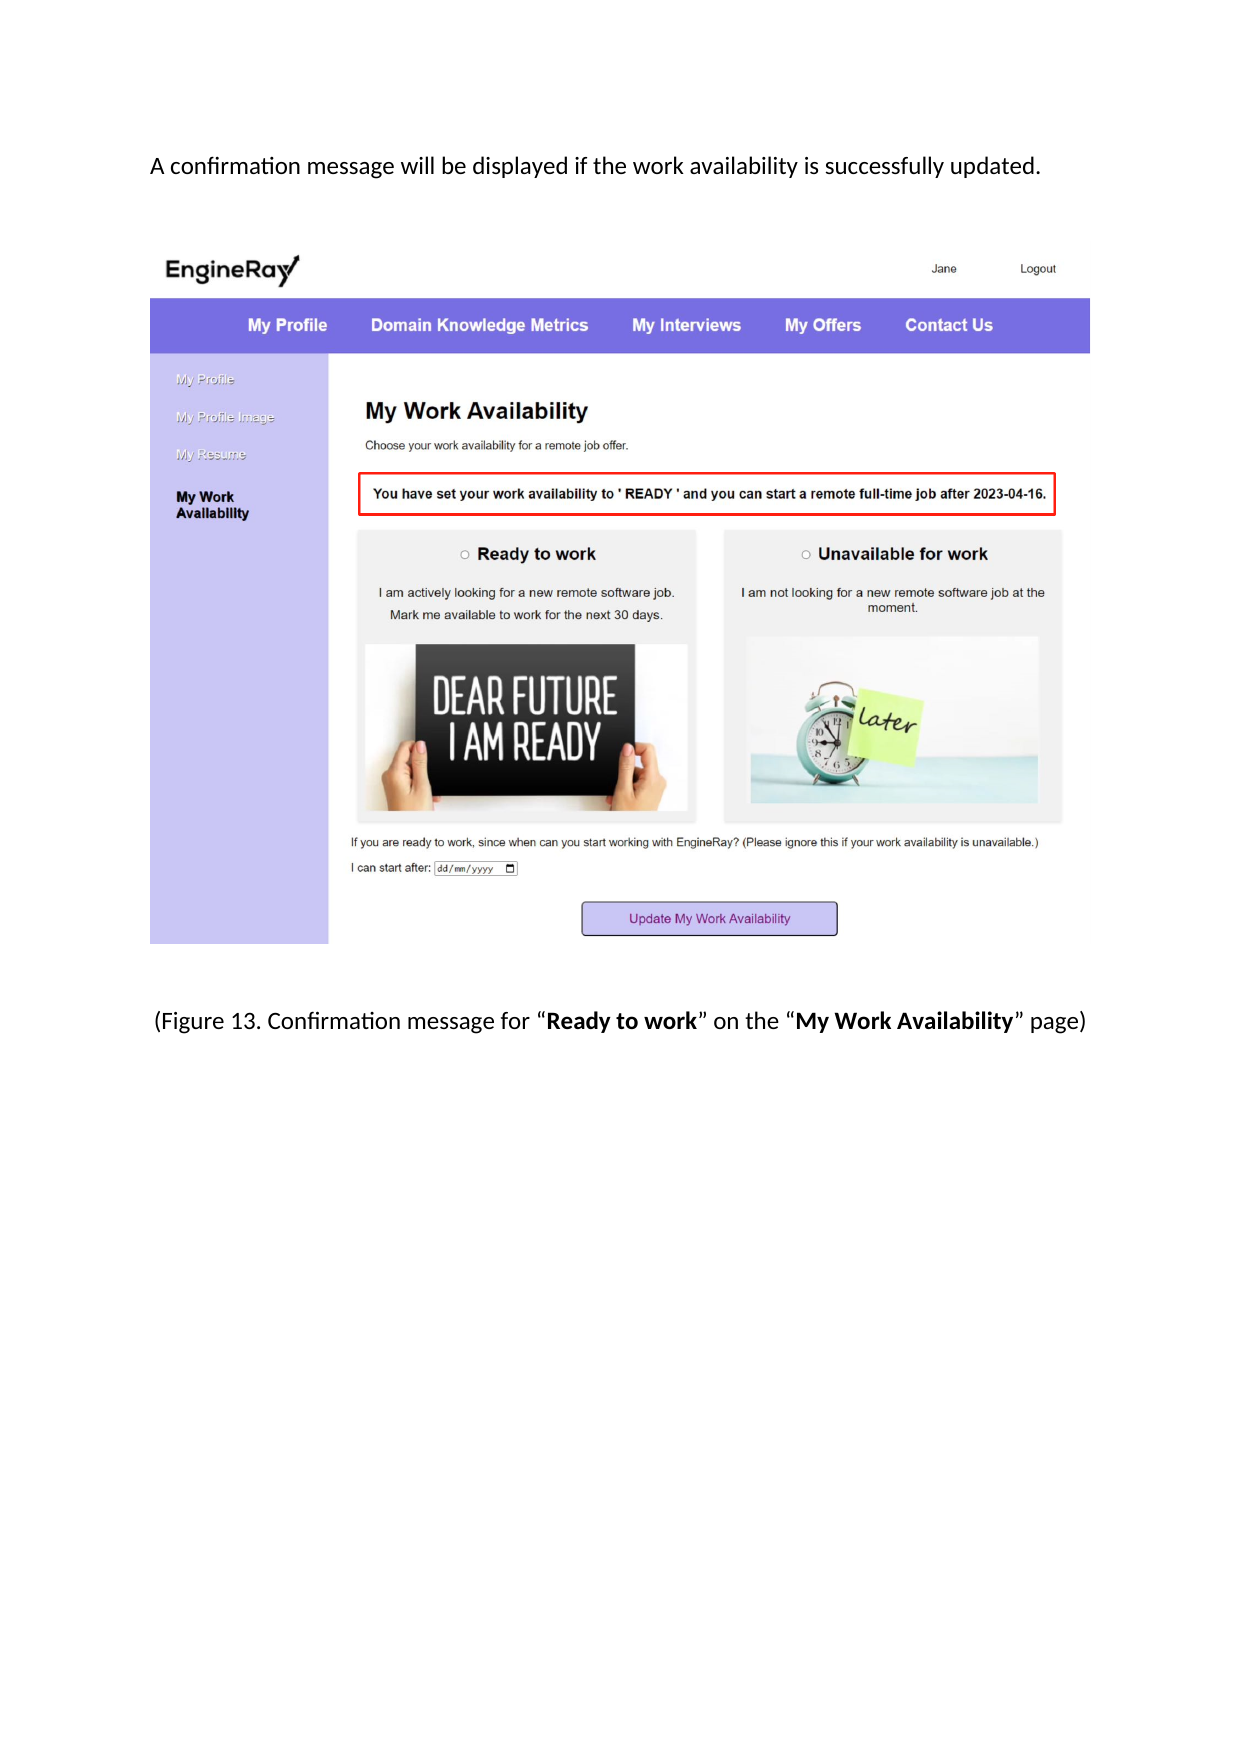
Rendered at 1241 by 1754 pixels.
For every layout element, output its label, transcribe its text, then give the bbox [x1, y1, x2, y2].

picture [150, 241, 1091, 944]
text (Figure 13. Confirmation message for “Ready to work” on the “My Work Availability” page) [150, 1005, 1090, 1035]
text A confirmation message will be displayed if the work availability is successfully updated. [150, 150, 1090, 181]
